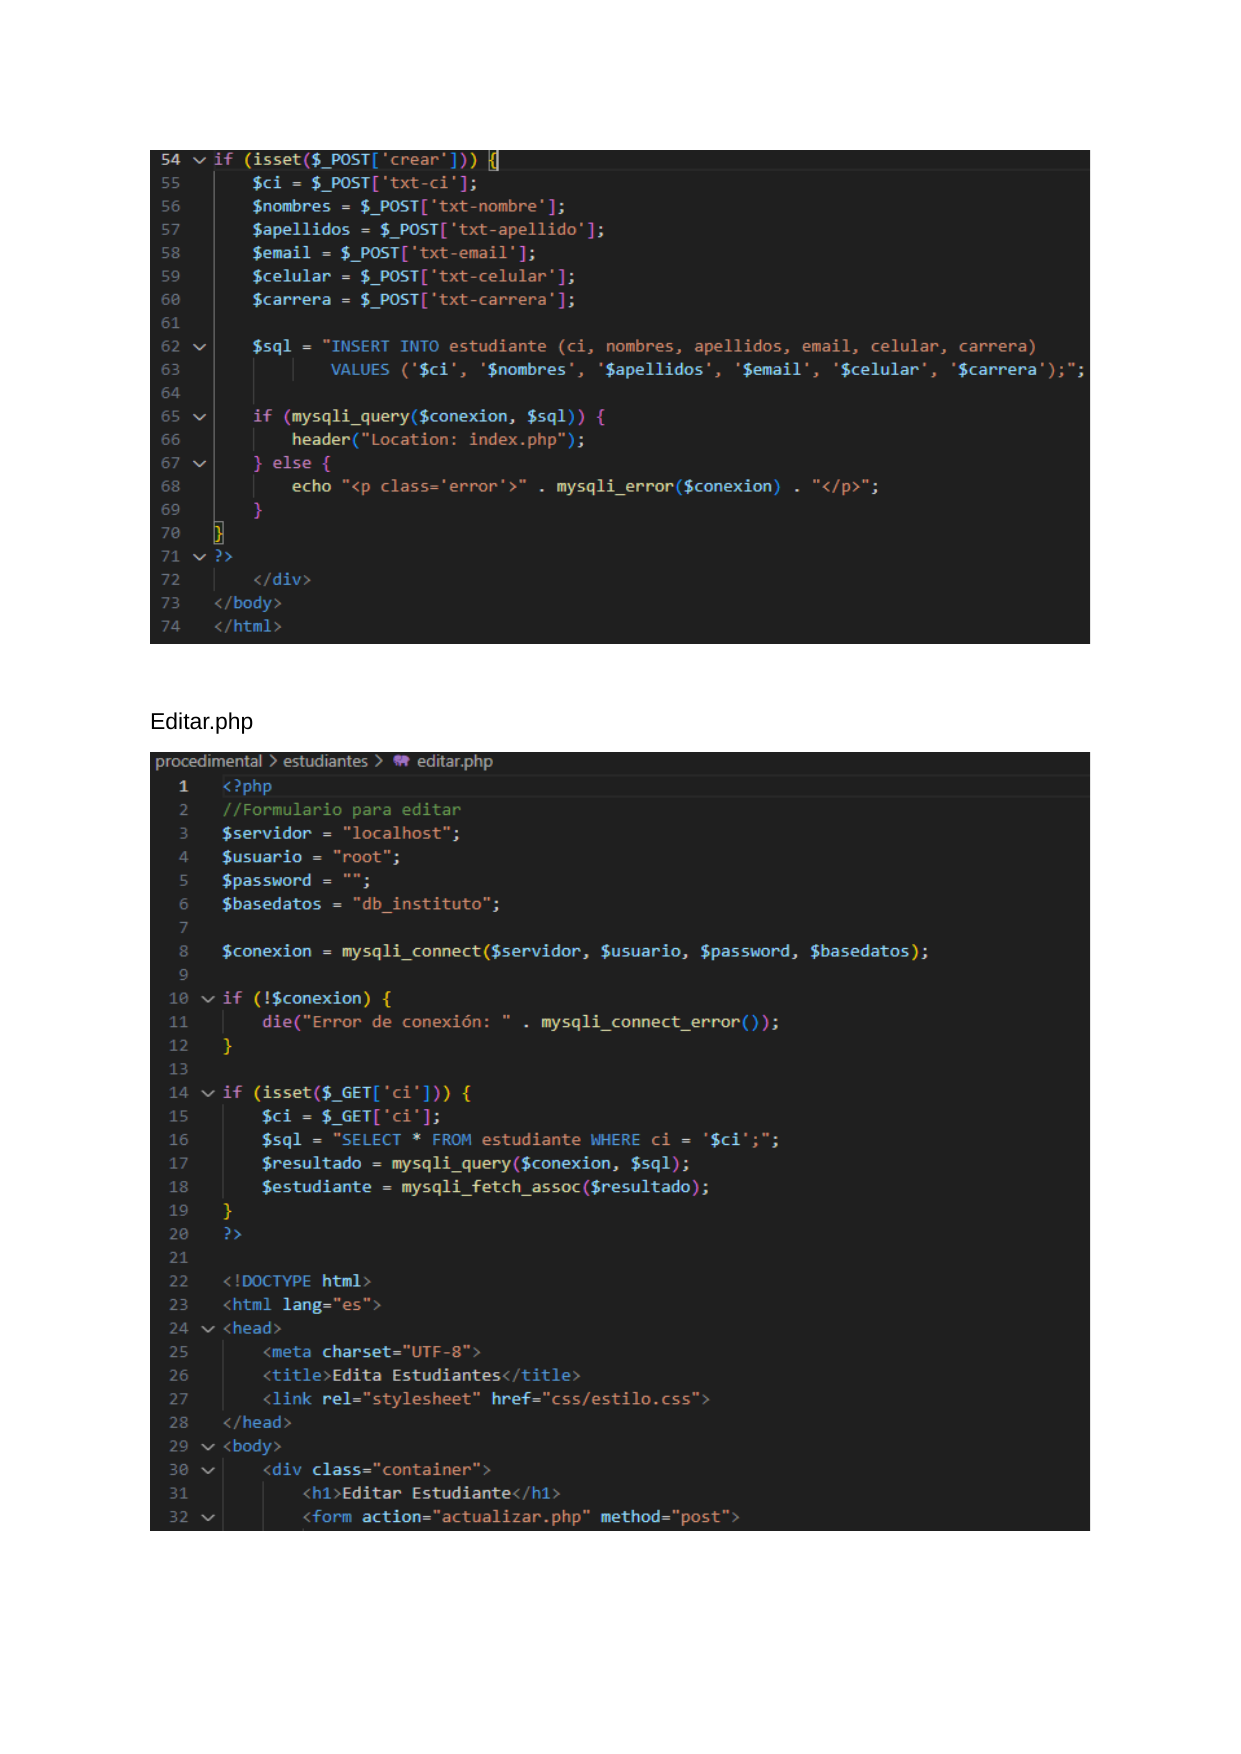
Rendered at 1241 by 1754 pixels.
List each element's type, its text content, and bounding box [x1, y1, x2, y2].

text Editar.php [150, 708, 1090, 734]
